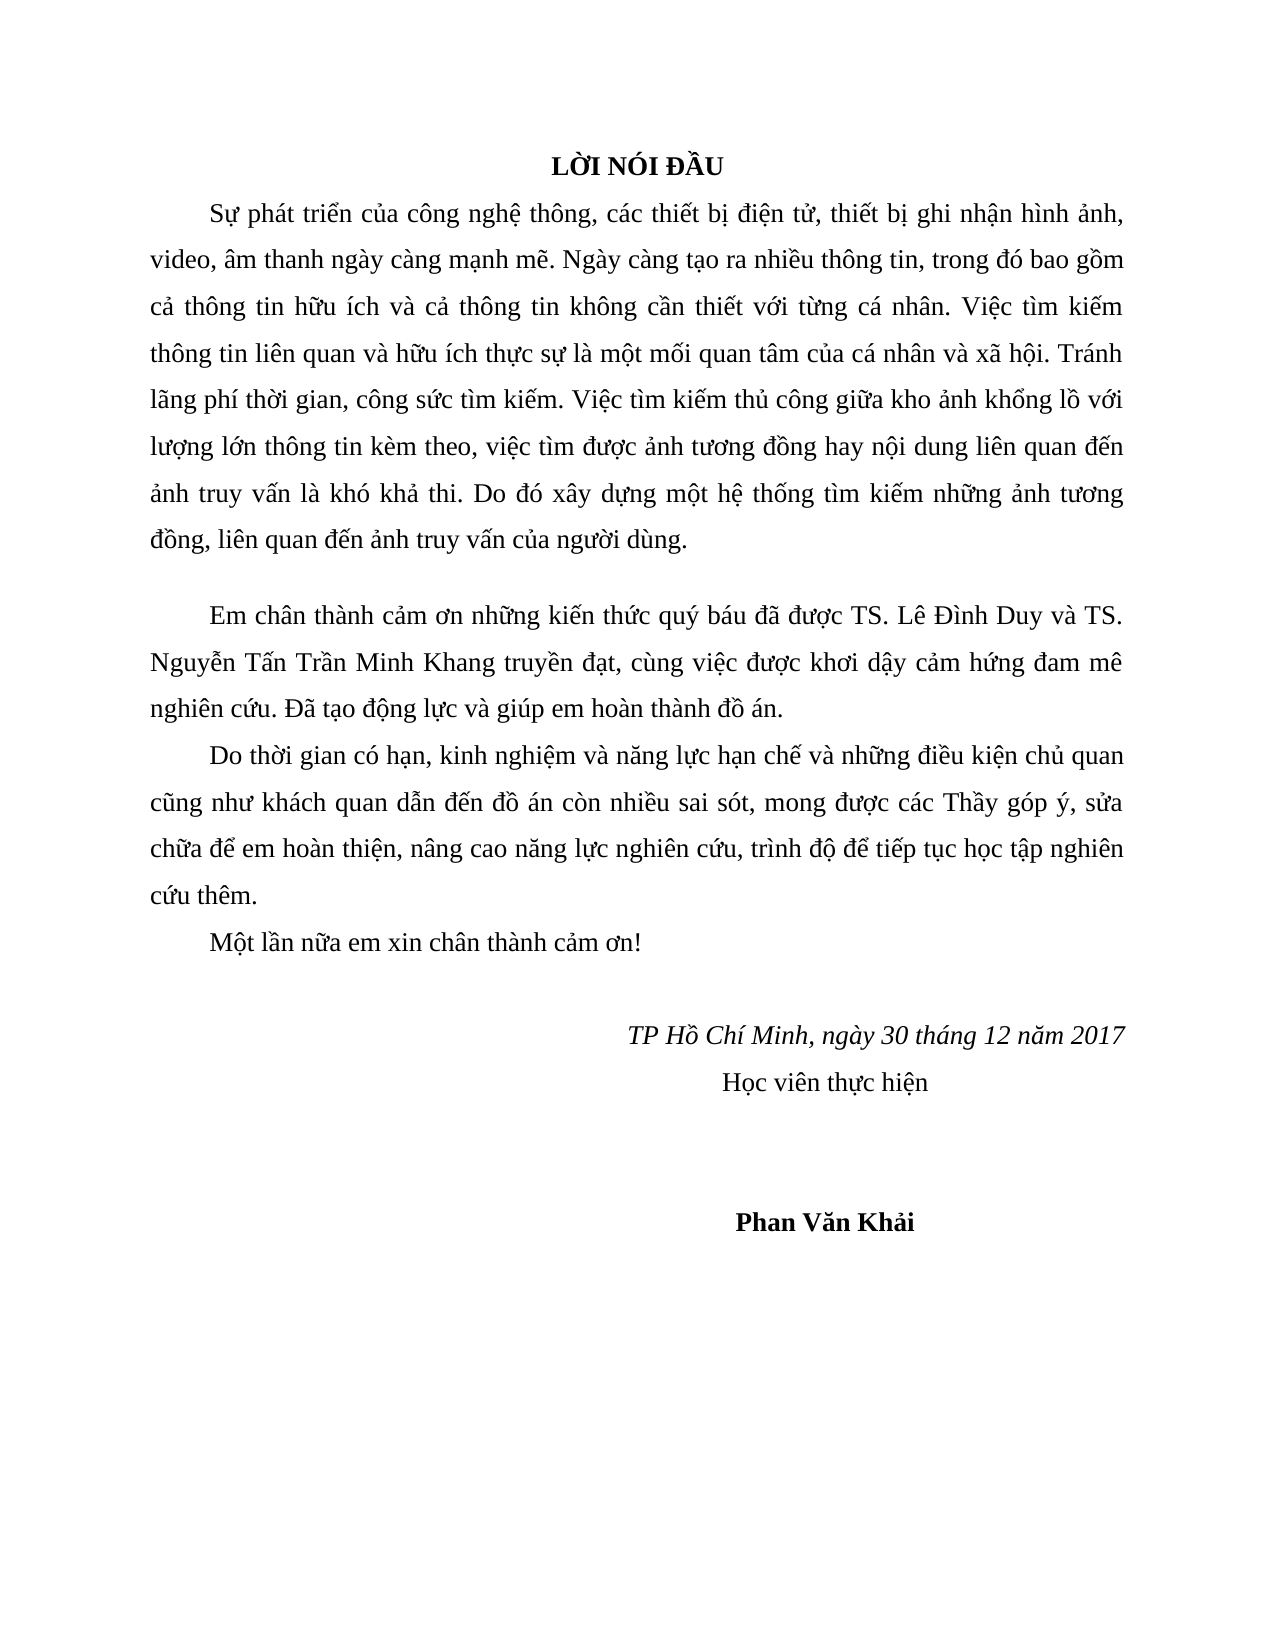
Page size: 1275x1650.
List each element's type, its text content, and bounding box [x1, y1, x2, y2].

text TP Hồ Chí Minh, ngày 30 tháng 12 năm 2017 [150, 1019, 1125, 1050]
text LỜI NÓI ĐẦU [150, 150, 1125, 181]
text Em chân thành cảm ơn những kiến thức quý báu đã được TS. Lê Đình Duy và TS. Nguyễn Tấn Trần Minh Khang truyền đạt, cùng việc được khơi dậy cảm hứng đam mê nghiên cứu. Đã tạo động lực và giúp em hoàn thành đồ án. [150, 599, 1125, 724]
text Một lần nữa em xin chân thành cảm ơn! [150, 926, 1125, 957]
text Sự phát triển của công nghệ thông, các thiết bị điện tử, thiết bị ghi nhận hình ảnh, video, âm thanh ngày càng mạnh mẽ. Ngày càng tạo ra nhiều thông tin, trong đó bao gồm cả thông tin hữu ích và cả thông tin không cần thiết với từng cá nhân. Việc tìm kiếm thông tin liên quan và hữu ích thực sự là một mối quan tâm của cá nhân và xã hội. Tránh lãng phí thời gian, công sức tìm kiếm. Việc tìm kiếm thủ công giữa kho ảnh khổng lồ với lượng lớn thông tin kèm theo, việc tìm được ảnh tương đồng hay nội dung liên quan đến ảnh truy vấn là khó khả thi. Do đó xây dựng một hệ thống tìm kiếm những ảnh tương đồng, liên quan đến ảnh truy vấn của người dùng. [150, 197, 1125, 554]
text Phan Văn Khải [450, 1206, 1125, 1237]
text Do thời gian có hạn, kinh nghiệm và năng lực hạn chế và những điều kiện chủ quan cũng như khách quan dẫn đến đồ án còn nhiều sai sót, mong được các Thầy góp ý, sửa chữa để em hoàn thiện, nâng cao năng lực nghiên cứu, trình độ để tiếp tục học tập nghiên cứu thêm. [150, 739, 1125, 910]
text Học viên thực hiện [450, 1066, 1125, 1097]
